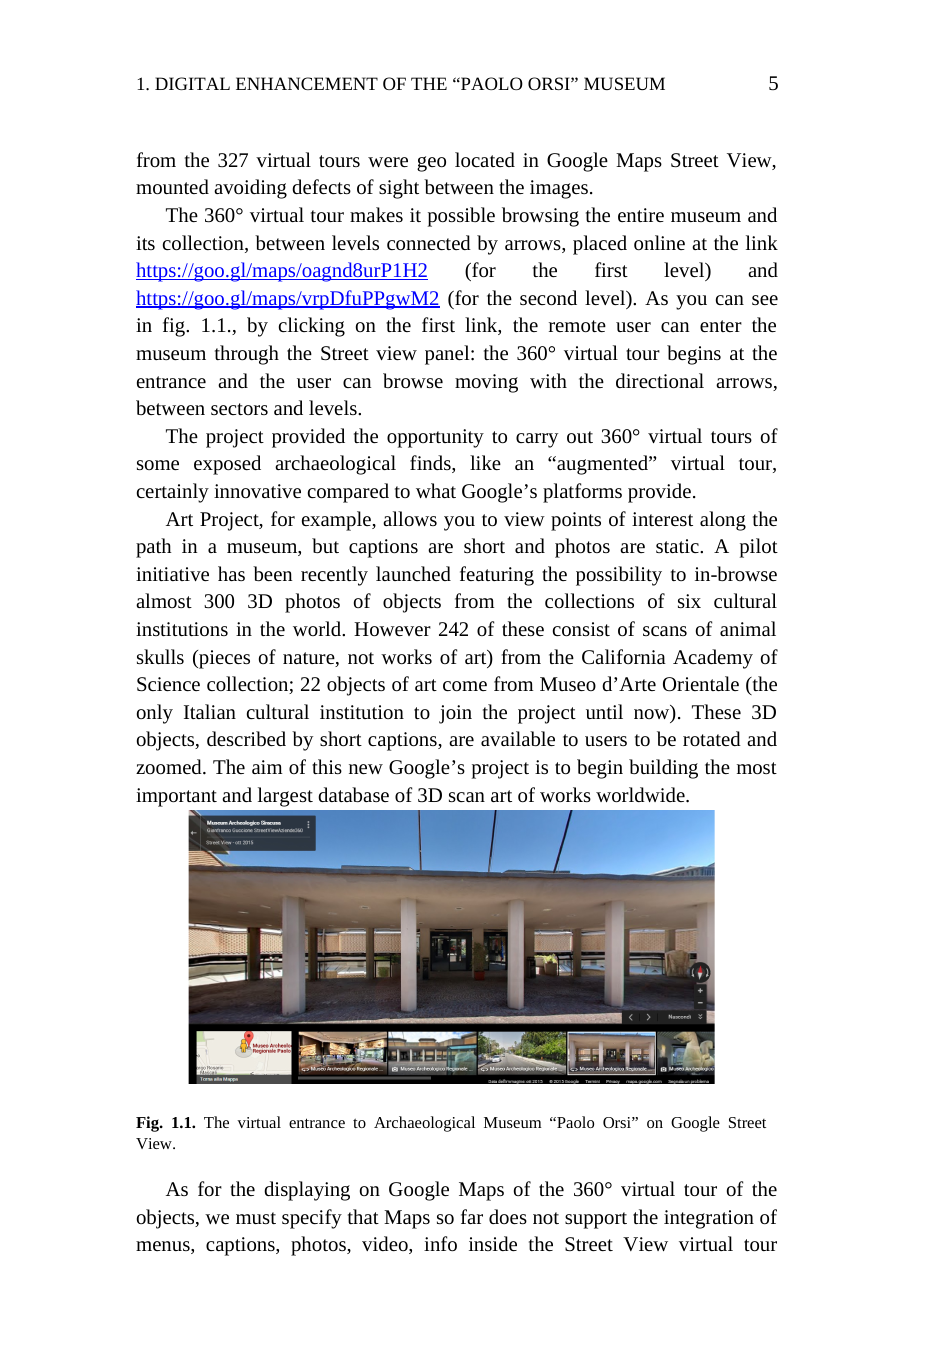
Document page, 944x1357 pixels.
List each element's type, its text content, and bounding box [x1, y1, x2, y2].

text The 360° virtual tour makes it possible browsing the entire museum and its collection, between levels connected by arrows, placed online at the link https://goo.gl/maps/oagnd8urP1H2 (for the first level) and https://goo.gl/maps/vrpDfuPPgwM2 (for the second level). As you can see in fig. 1.1., by clicking on the first link, the remote user can enter the museum through the Street view panel: the 360° virtual tour begins at the entrance and the user can browse moving with the directional arrows, between sectors and levels. [136, 203, 778, 420]
picture [188, 810, 715, 1084]
text The project provided the opportunity to carry out 360° virtual tours of some exposed archaeological finds, like an “augmented” virtual tour, certainly innovative compared to what Google’s platforms provide. [136, 424, 778, 503]
text Art Project, for example, allows you to view points of interest along the path in a museum, but captions are short and photos are static. A pilot initiative has been recently launched featuring the possibility to in-browse almost 300 3D photos of objects from the collections of six cultural institutions in the world. However 242 of these consist of scans of animal skulls (pieces of nature, not works of art) from the California Academy of Science collection; 22 objects of art come from Museo d’Arte Orientale (the only Italian cultural institution to join the project until now). These 3D objects, described by short captions, are available to users to be rotated and zoomed. The aim of this new Google’s project is to begin building the most important and largest database of 3D scan art of works worldwide. [136, 507, 778, 807]
table_header Fig. 1.1. The virtual entrance to Archaeological Museum “Paolo Orsi” on Google Street View. [125, 810, 778, 1177]
